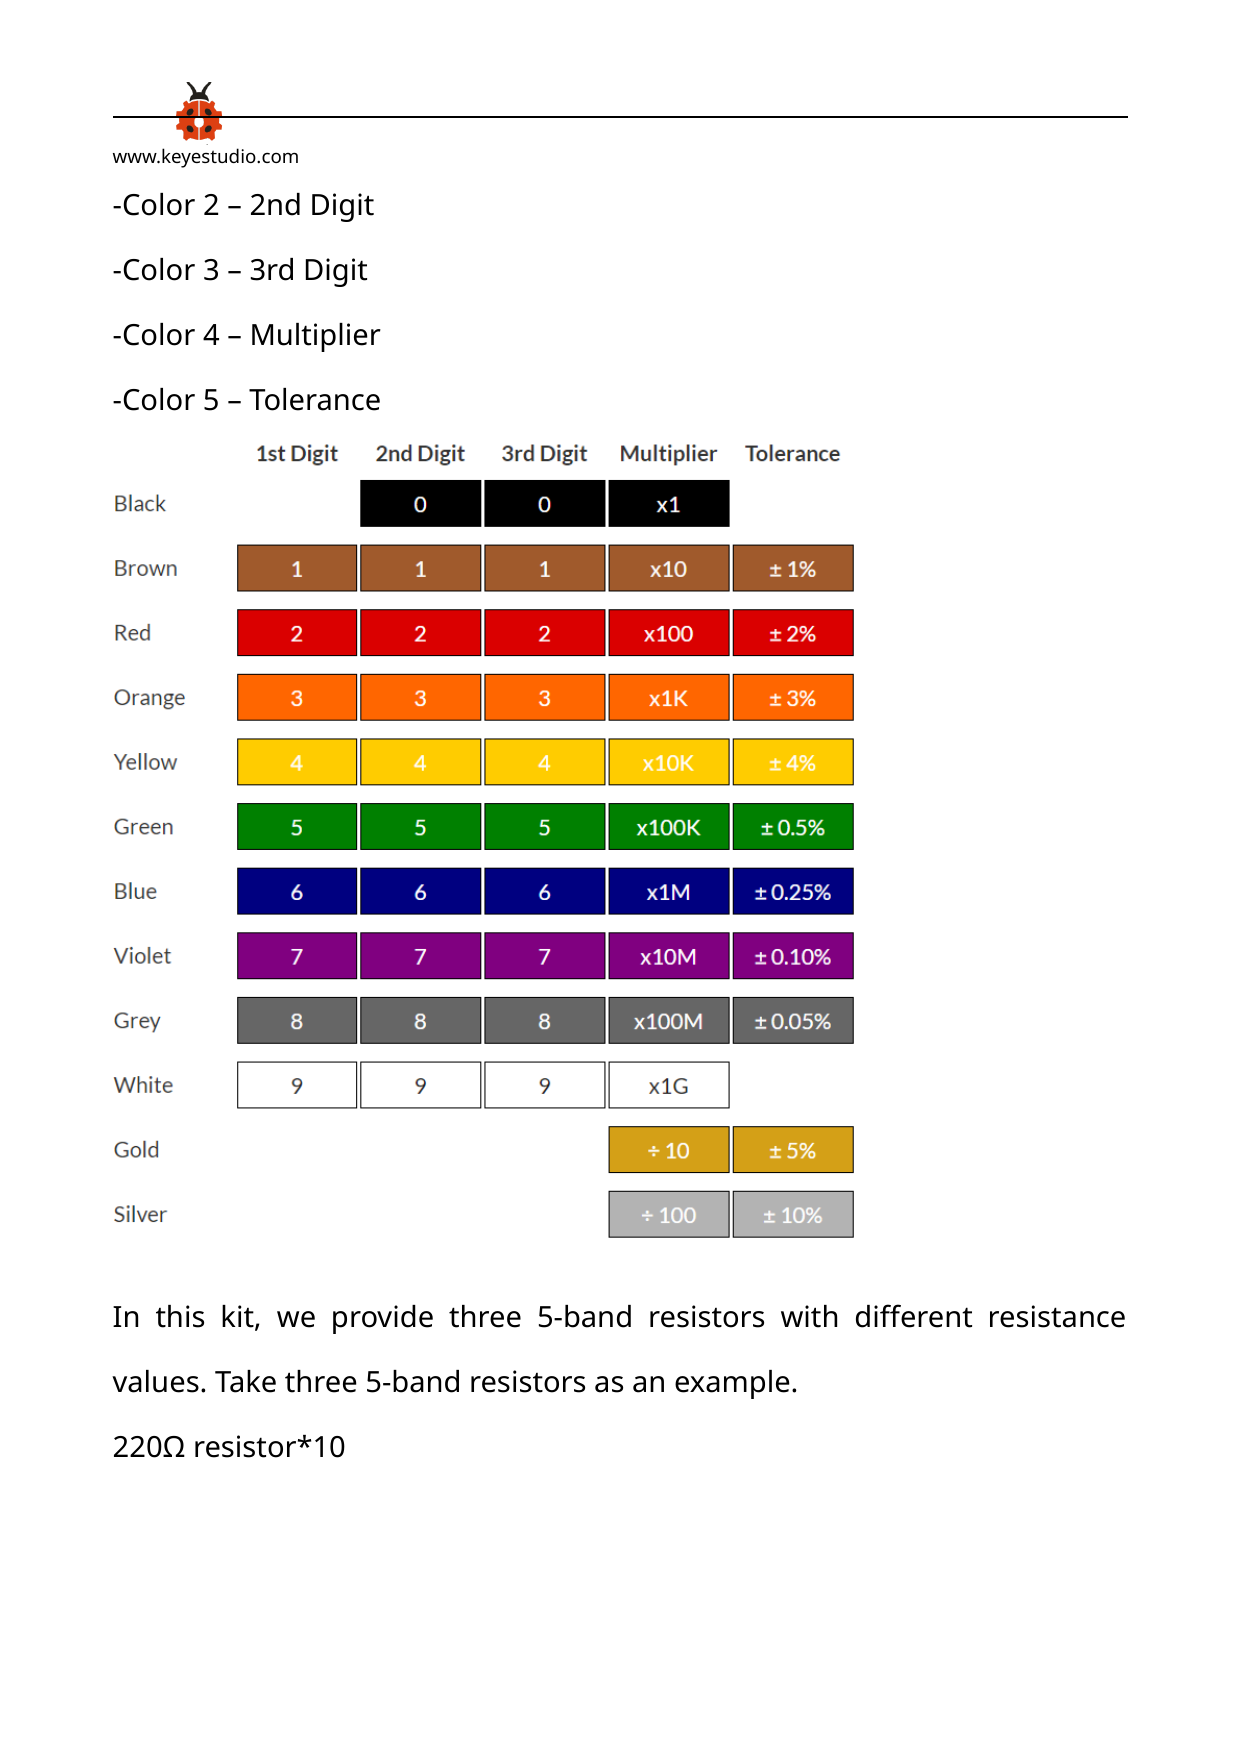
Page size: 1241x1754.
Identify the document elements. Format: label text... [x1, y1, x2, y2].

picture [112, 431, 859, 1245]
list -Color 3 – 3rd Digit [112, 236, 1128, 301]
picture [164, 82, 241, 116]
list -Color 5 – Tolerance [112, 366, 1128, 431]
list 220Ω resistor*10 [112, 1413, 1128, 1478]
list -Color 4 – Multiplier [112, 301, 1128, 366]
list -Color 2 – 2nd Digit [112, 171, 1128, 236]
picture [164, 118, 241, 145]
list In this kit, we provide three 5-band resistors with different resistance values. Take three 5-band resistors as an example. [112, 1283, 1128, 1413]
